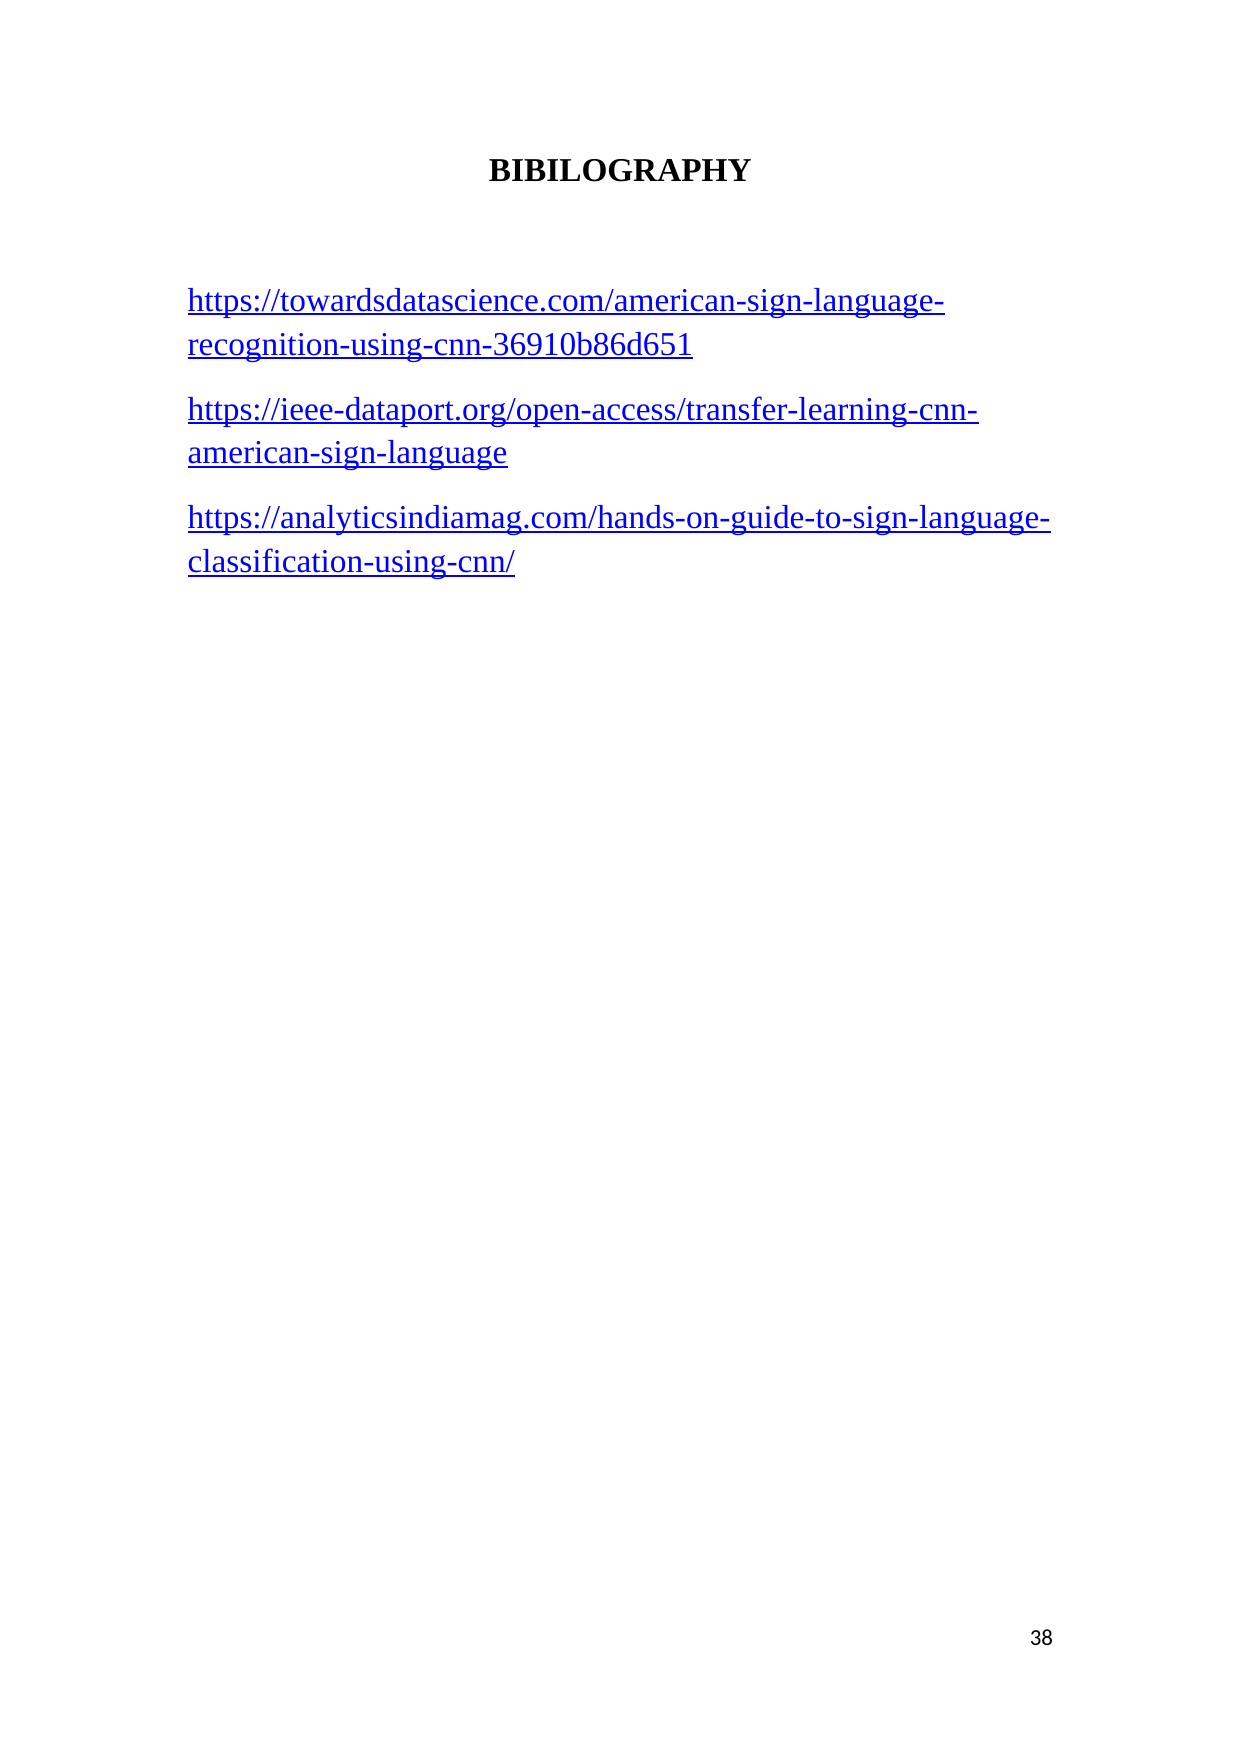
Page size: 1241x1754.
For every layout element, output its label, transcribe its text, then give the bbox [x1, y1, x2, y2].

text https://towardsdatascience.com/american-sign-language-recognition-using-cnn-36910b86d651 [187, 280, 1053, 362]
text BIBILOGRAPHY [187, 150, 1053, 188]
text https://analyticsindiamag.com/hands-on-guide-to-sign-language-classification-using-cnn/ [187, 498, 1053, 580]
text https://ieee-dataport.org/open-access/transfer-learning-cnn-american-sign-language [187, 389, 1053, 471]
